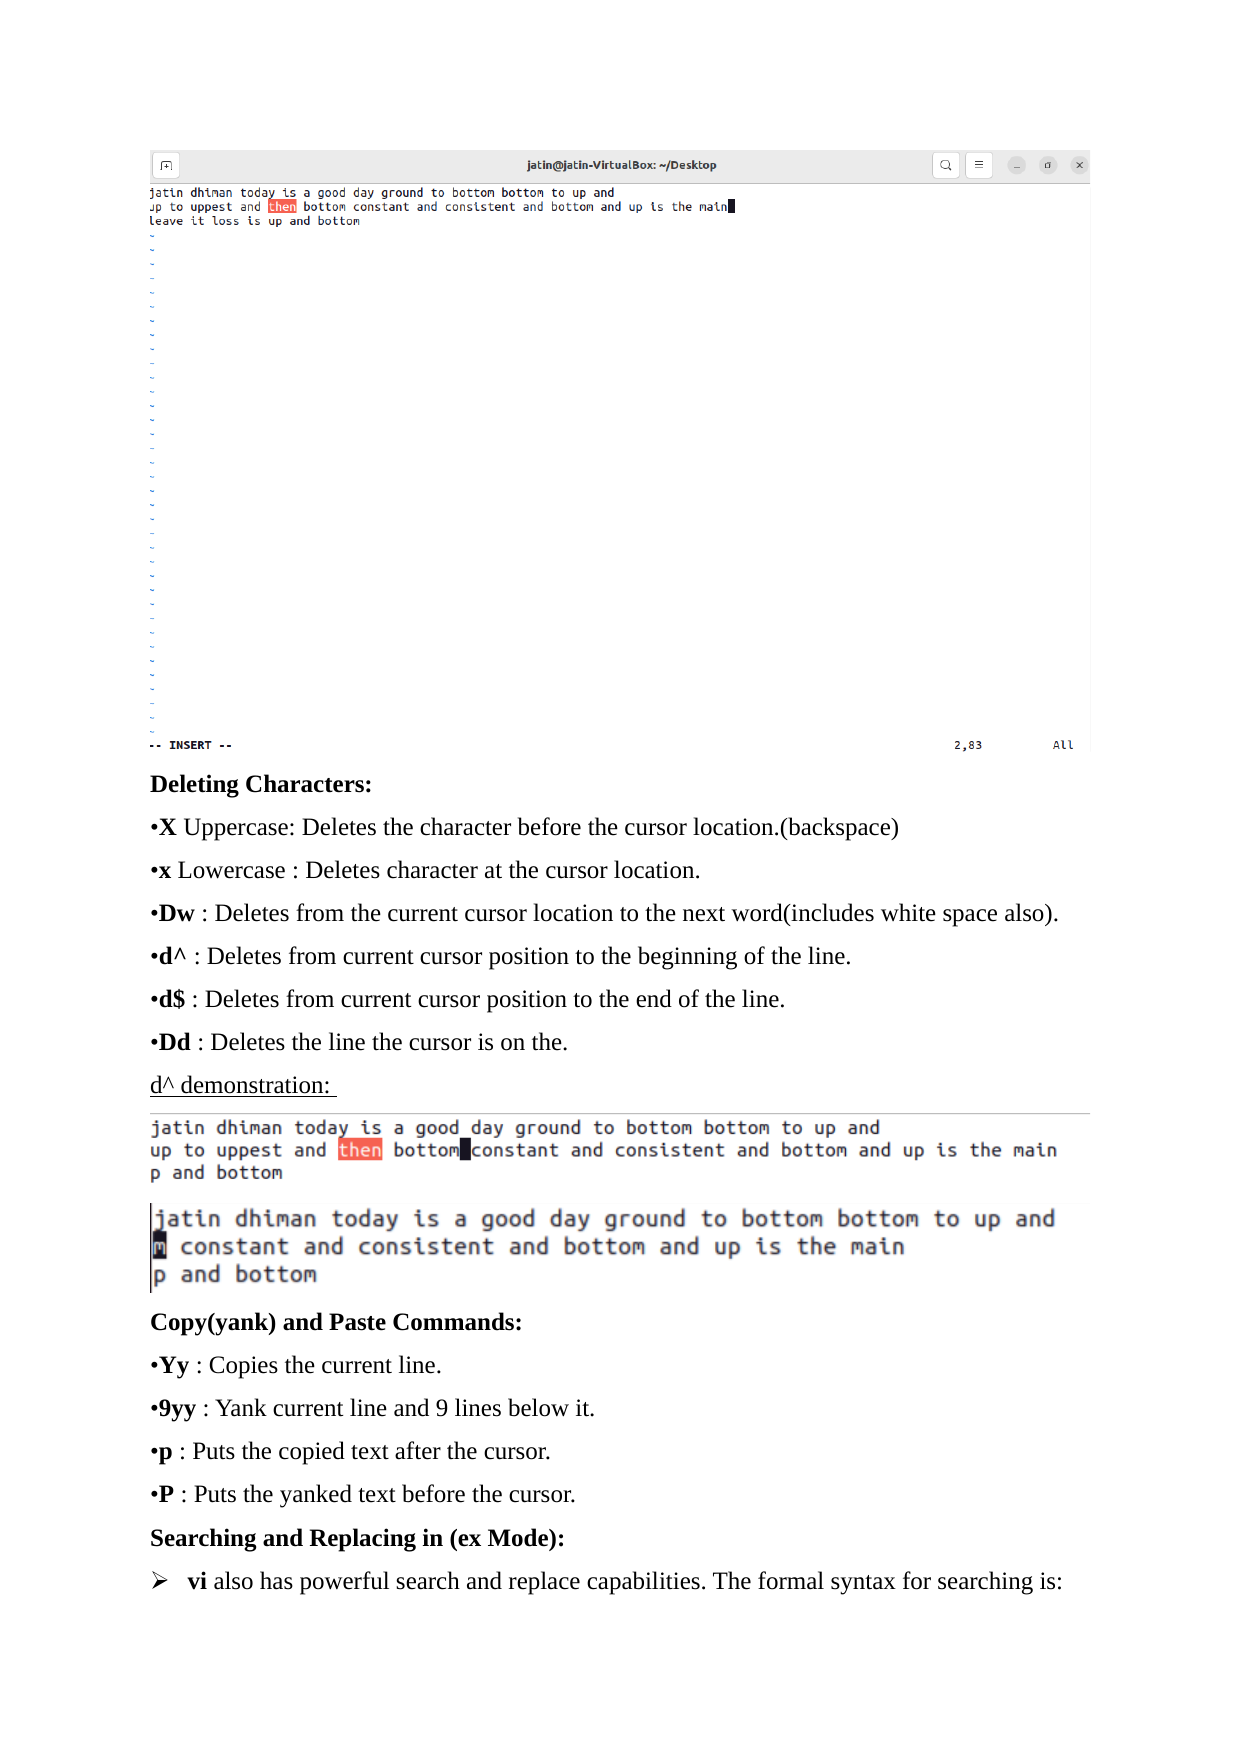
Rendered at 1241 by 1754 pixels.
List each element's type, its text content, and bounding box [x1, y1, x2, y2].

picture [150, 150, 1091, 755]
text •x Lowercase : Deletes character at the cursor location. [150, 855, 1090, 884]
text •d$ : Deletes from current cursor position to the end of the line. [150, 984, 1090, 1013]
text •Dw : Deletes from the current cursor location to the next word(includes white space also). [150, 898, 1090, 927]
picture [150, 1203, 1091, 1293]
text •Yy : Copies the current line. [150, 1350, 1090, 1379]
text •P : Puts the yanked text before the cursor. [150, 1479, 1090, 1508]
picture [150, 1113, 1091, 1189]
list vi also has powerful search and replace capabilities. The formal syntax for searching is: [150, 1566, 1090, 1594]
text Searching and Replacing in (ex Mode): [150, 1523, 1090, 1551]
text Copy(yank) and Paste Commands: [150, 1307, 1090, 1336]
text •X Uppercase: Deletes the character before the cursor location.(backspace) [150, 812, 1090, 841]
text •Dd : Deletes the line the cursor is on the. [150, 1027, 1090, 1056]
text •9yy : Yank current line and 9 lines below it. [150, 1393, 1090, 1422]
text Deleting Characters: [150, 769, 1090, 797]
text •p : Puts the copied text after the cursor. [150, 1436, 1090, 1465]
text d^ demonstration: [150, 1071, 1090, 1099]
text •d^ : Deletes from current cursor position to the beginning of the line. [150, 941, 1090, 970]
